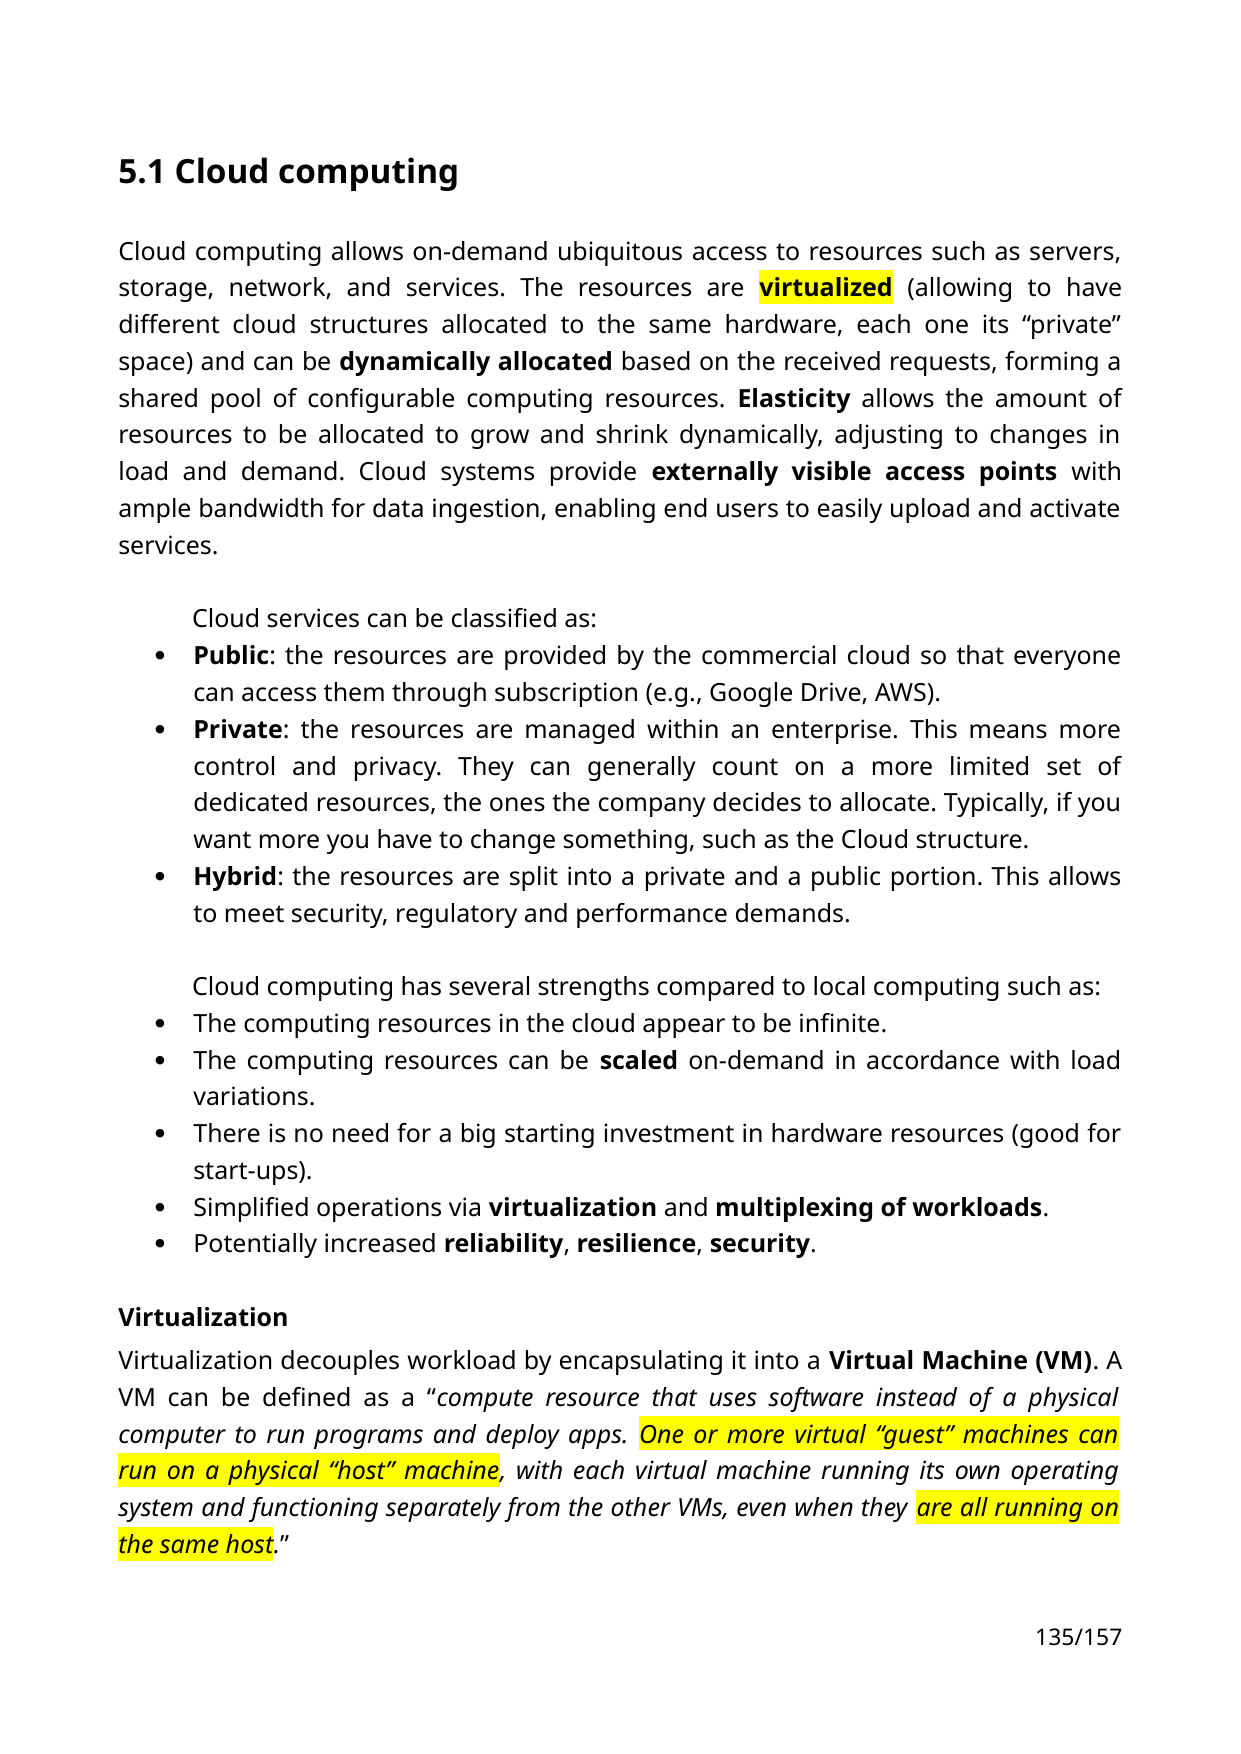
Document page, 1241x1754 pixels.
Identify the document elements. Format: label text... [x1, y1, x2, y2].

list There is no need for a big starting investment in hardware resources (good for start-ups). [156, 1116, 1122, 1187]
list Hybrid: the resources are split into a private and a public portion. This allows to meet security, regulatory and performance demands. [156, 858, 1122, 929]
list Private: the resources are managed within an enterprise. This means more control and privacy. They can generally count on a more limited set of dedicated resources, the ones the company decides to allocate. Typically, if you want more you have to change something, such as the Cloud structure. [156, 711, 1122, 856]
list The computing resources in the cloud appear to be infinite. [156, 1006, 1122, 1039]
list Potentially increased reliability, resilience, security. [156, 1226, 1122, 1260]
list The computing resources can be scaled on-demand in accordance with load variations. [156, 1042, 1122, 1113]
text Cloud computing allows on-demand ubiquitous access to resources such as servers, storage, network, and services. The resources are virtualized (allowing to have different cloud structures allocated to the same hardware, each one its “private” space) and can be dynamically allocated based on the received requests, forming a shared pool of configurable computing resources. Elasticity allows the amount of resources to be allocated to grow and shrink dynamically, adjusting to changes in load and demand. Cloud systems provide externally visible access points with ample bandwidth for data ingestion, enabling end users to easily upload and activate services. [118, 233, 1122, 562]
list Cloud services can be classified as: [118, 601, 1122, 635]
list Simplified operations via virtualization and multiplexing of workloads. [156, 1189, 1122, 1223]
list Cloud computing has several strengths compared to local computing such as: [118, 969, 1122, 1003]
text Virtualization decouples workload by encapsulating it into a Virtual Machine (VM). A VM can be defined as a “compute resource that uses software instead of a physical computer to run programs and deploy apps. One or more virtual “guest” machines can run on a physical “host” machine, with each virtual machine running its own operating system and functioning separately from the other VMs, even when they are all running on the same host.” [118, 1343, 1122, 1561]
text Virtualization [118, 1300, 1122, 1334]
subtitle 5.1 Cloud computing [118, 148, 1122, 193]
list Public: the resources are provided by the commercial cloud so that everyone can access them through subscription (e.g., Google Drive, AWS). [156, 638, 1122, 709]
